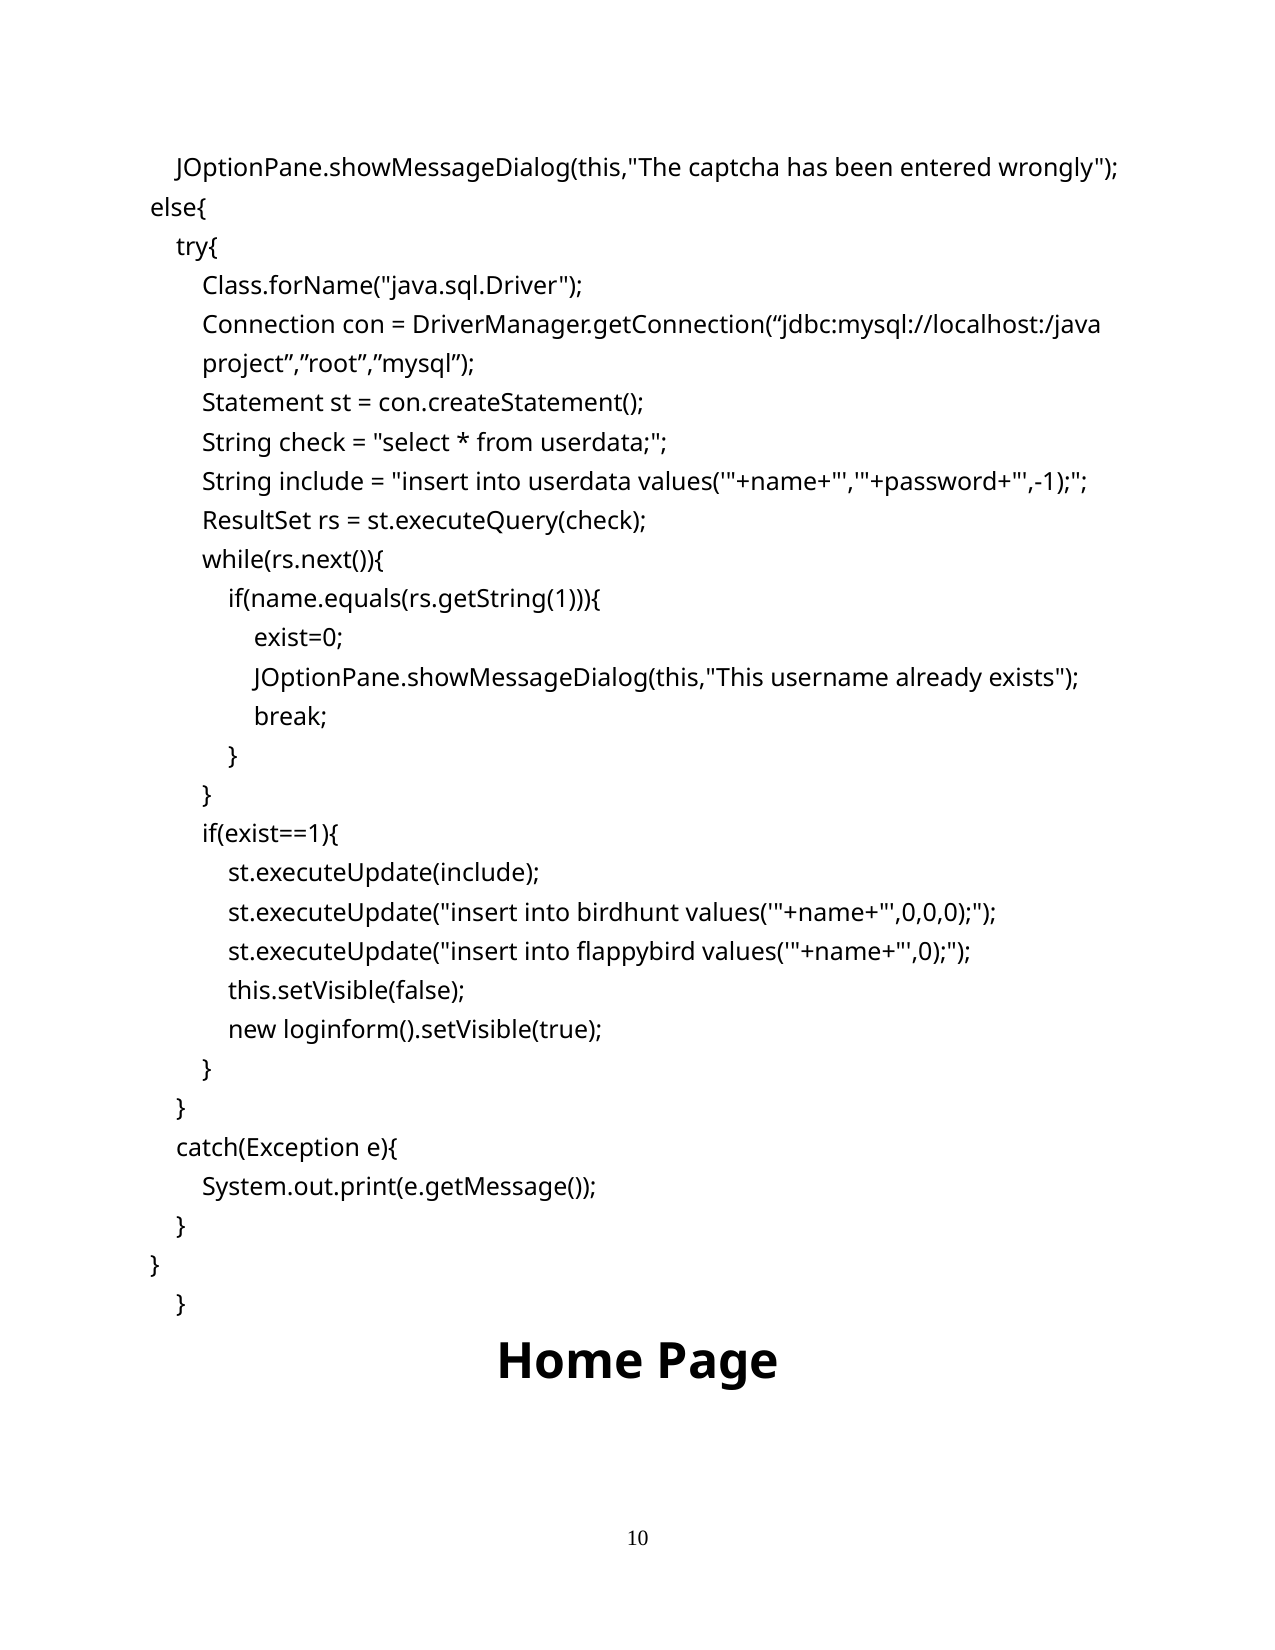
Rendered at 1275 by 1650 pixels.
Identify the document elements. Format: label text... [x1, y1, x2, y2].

text if(exist==1){ [150, 816, 1125, 850]
text } [150, 777, 1125, 811]
text project”,”root”,”mysql”); [150, 346, 1125, 380]
text JOptionPane.showMessageDialog(this,"This username already exists"); [150, 659, 1125, 693]
text String include = "insert into userdata values('"+name+"','"+password+"',-1);"; [150, 463, 1125, 497]
text try{ [150, 228, 1125, 262]
text Statement st = con.createStatement(); [150, 385, 1125, 419]
text while(rs.next()){ [150, 542, 1125, 576]
text Home Page [150, 1325, 1125, 1393]
text catch(Exception e){ [150, 1129, 1125, 1163]
text Connection con = DriverManager.getConnection(“jdbc:mysql://localhost:/java [150, 307, 1125, 341]
text exist=0; [150, 620, 1125, 654]
text System.out.print(e.getMessage()); [150, 1168, 1125, 1202]
text this.setVisible(false); [150, 972, 1125, 1007]
text } [150, 737, 1125, 772]
text st.executeUpdate("insert into birdhunt values('"+name+"',0,0,0);"); [150, 894, 1125, 928]
text new loginform().setVisible(true); [150, 1012, 1125, 1046]
text ResultSet rs = st.executeQuery(check); [150, 502, 1125, 537]
text } [150, 1286, 1125, 1320]
text } [150, 1090, 1125, 1124]
text else{ [150, 189, 1125, 223]
text } [150, 1051, 1125, 1085]
text } [150, 1207, 1125, 1242]
text Class.forName("java.sql.Driver"); [150, 267, 1125, 302]
text break; [150, 698, 1125, 732]
text JOptionPane.showMessageDialog(this,"The captcha has been entered wrongly"); [150, 150, 1125, 184]
text } [150, 1247, 1125, 1281]
text String check = "select * from userdata;"; [150, 424, 1125, 458]
text st.executeUpdate("insert into flappybird values('"+name+"',0);"); [150, 933, 1125, 967]
text st.executeUpdate(include); [150, 855, 1125, 889]
text if(name.equals(rs.getString(1))){ [150, 581, 1125, 615]
